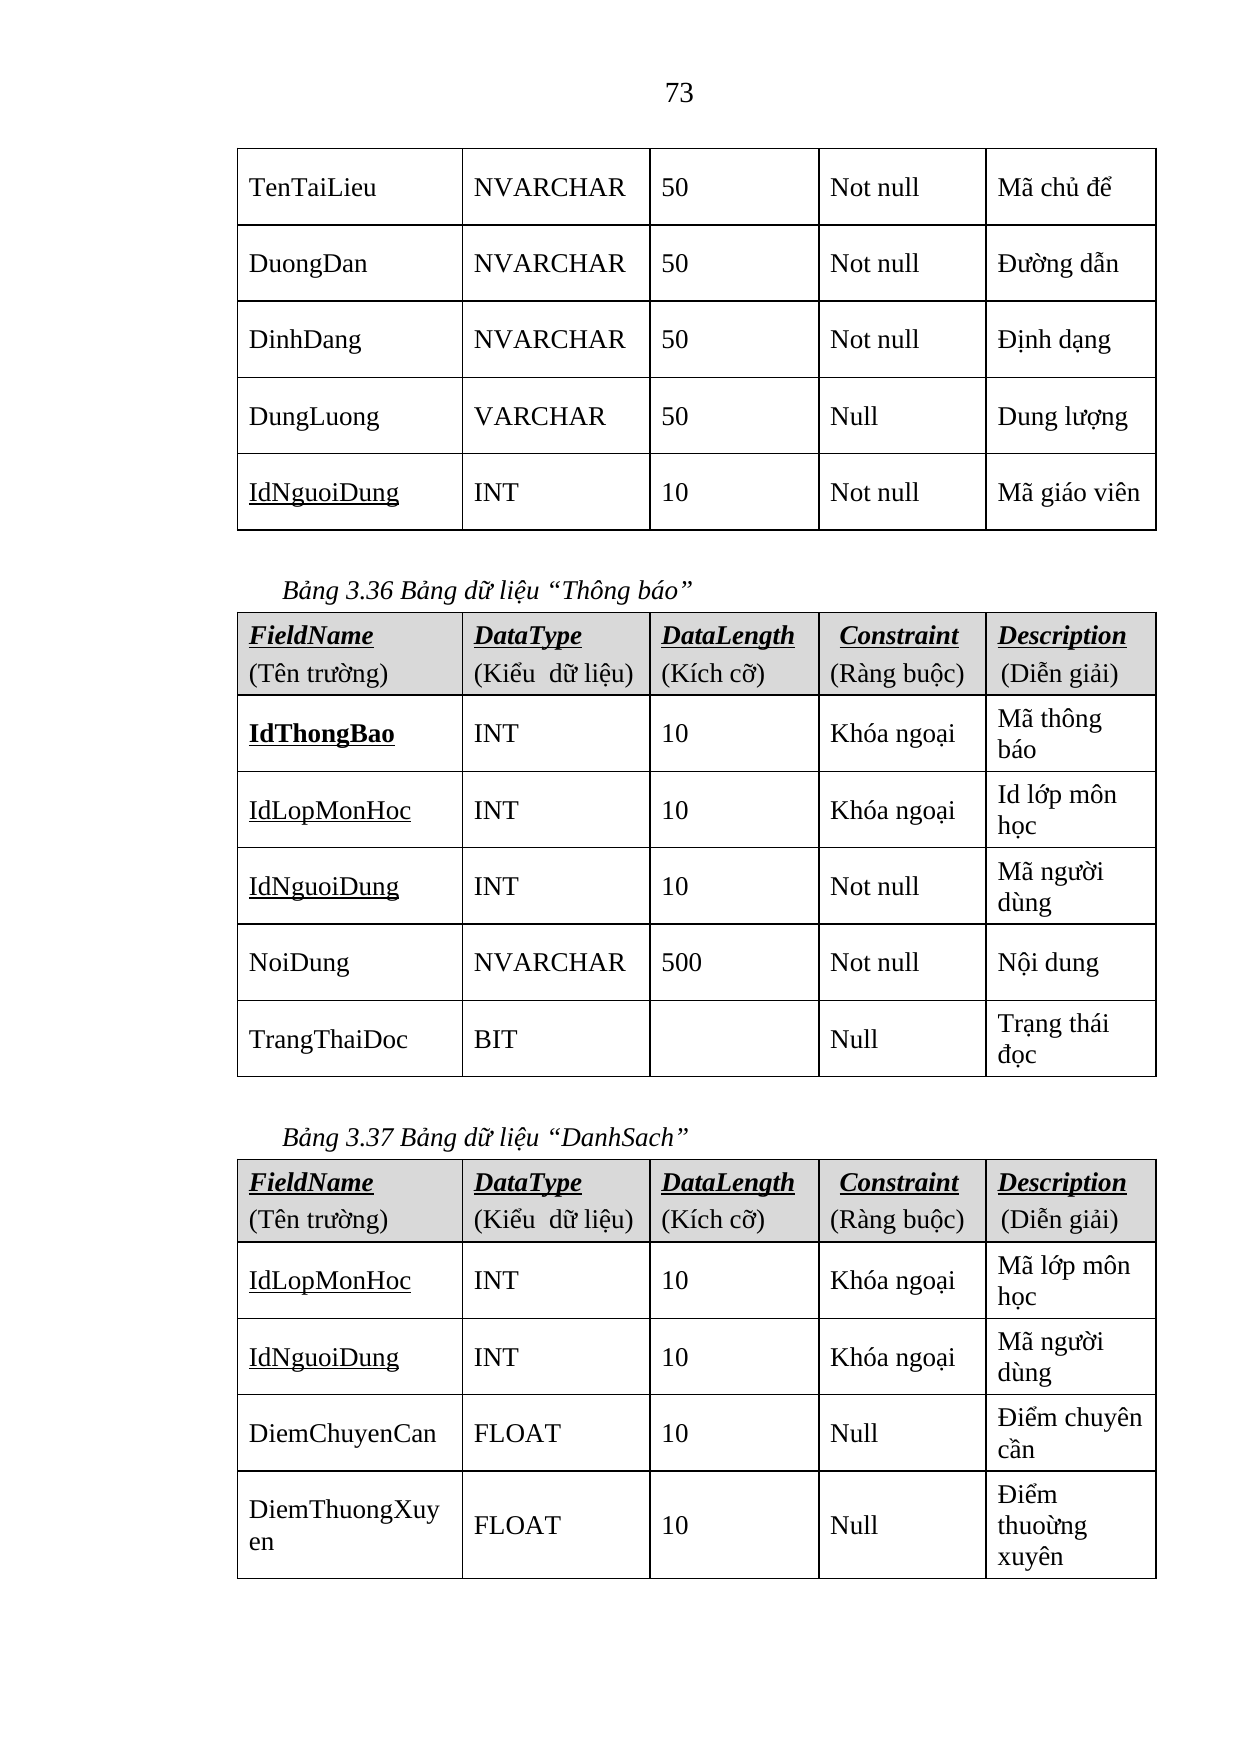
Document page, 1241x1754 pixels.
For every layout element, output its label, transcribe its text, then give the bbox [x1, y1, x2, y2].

table_cell NVARCHAR [463, 925, 649, 999]
table_cell Điểm chuyên cần [987, 1395, 1155, 1470]
table_header FieldName (Tên trường) [238, 613, 462, 694]
table_cell DuongDan [238, 226, 462, 300]
table_header FieldName (Tên trường) [238, 1160, 462, 1241]
table_cell 10 [651, 696, 818, 771]
table_header DataLength (Kích cỡ) [651, 1160, 818, 1241]
table_header DataType (Kiểu dữ liệu) [463, 613, 649, 694]
table_cell Khóa ngoại [820, 772, 985, 847]
table_cell DiemThuongXuyen [238, 1472, 462, 1578]
table_cell Not null [820, 848, 985, 923]
table_cell FLOAT [463, 1472, 649, 1578]
table_cell Đường dẫn [987, 226, 1155, 300]
table_cell IdLopMonHoc [238, 772, 462, 847]
table_cell INT [463, 1243, 649, 1317]
table_cell Mã người dùng [987, 1319, 1155, 1394]
table_cell DiemChuyenCan [238, 1395, 462, 1470]
table_cell INT [463, 454, 649, 529]
table_cell IdNguoiDung [238, 454, 462, 529]
table_cell Null [820, 1001, 985, 1076]
table_cell 10 [651, 1472, 818, 1578]
table_cell Định dạng [987, 302, 1155, 376]
table_cell Khóa ngoại [820, 1243, 985, 1317]
table_cell 10 [651, 772, 818, 847]
table_cell Null [820, 1395, 985, 1470]
table_header Constraint (Ràng buộc) [820, 1160, 985, 1241]
table_cell TrangThaiDoc [238, 1001, 462, 1076]
table_cell 10 [651, 454, 818, 529]
table_cell 50 [651, 378, 818, 453]
table_cell Id lớp môn học [987, 772, 1155, 847]
table_cell NVARCHAR [463, 226, 649, 300]
table_cell BIT [463, 1001, 649, 1076]
table_cell NVARCHAR [463, 302, 649, 376]
table_cell INT [463, 696, 649, 771]
table_cell [651, 1001, 818, 1076]
table_cell Not null [820, 925, 985, 999]
table_cell IdNguoiDung [238, 1319, 462, 1394]
table_cell INT [463, 1319, 649, 1394]
table_header DataLength (Kích cỡ) [651, 613, 818, 694]
table_cell Null [820, 1472, 985, 1578]
table_cell Khóa ngoại [820, 696, 985, 771]
table_cell Mã chủ để [987, 149, 1155, 224]
table_header Constraint (Ràng buộc) [820, 613, 985, 694]
table_header DataType (Kiểu dữ liệu) [463, 1160, 649, 1241]
table_cell DinhDang [238, 302, 462, 376]
table_cell IdLopMonHoc [238, 1243, 462, 1317]
table_cell INT [463, 848, 649, 923]
table_cell Trạng thái đọc [987, 1001, 1155, 1076]
table_cell NVARCHAR [463, 149, 649, 224]
table_cell FLOAT [463, 1395, 649, 1470]
table_header Description (Diễn giải) [987, 1160, 1155, 1241]
table_cell Not null [820, 226, 985, 300]
table_cell Not null [820, 302, 985, 376]
table_cell Mã lớp môn học [987, 1243, 1155, 1317]
table_cell IdNguoiDung [238, 848, 462, 923]
table_cell Not null [820, 454, 985, 529]
table_cell IdThongBao [238, 696, 462, 771]
table_cell 50 [651, 149, 818, 224]
table_cell 10 [651, 1395, 818, 1470]
table_cell VARCHAR [463, 378, 649, 453]
table_cell Điểm thuoừng xuyên [987, 1472, 1155, 1578]
table_cell Mã giáo viên [987, 454, 1155, 529]
table_cell 10 [651, 1243, 818, 1317]
table_cell TenTaiLieu [238, 149, 462, 224]
table_cell 50 [651, 302, 818, 376]
table_cell Dung lượng [987, 378, 1155, 453]
table_cell Not null [820, 149, 985, 224]
table_cell Nội dung [987, 925, 1155, 999]
table_cell NoiDung [238, 925, 462, 999]
table_cell 500 [651, 925, 818, 999]
table_cell INT [463, 772, 649, 847]
table_cell Null [820, 378, 985, 453]
table_cell 10 [651, 848, 818, 923]
table_cell DungLuong [238, 378, 462, 453]
table_cell Mã người dùng [987, 848, 1155, 923]
table_cell Khóa ngoại [820, 1319, 985, 1394]
table_cell 50 [651, 226, 818, 300]
table_cell 10 [651, 1319, 818, 1394]
table_header Description (Diễn giải) [987, 613, 1155, 694]
table_cell Mã thông báo [987, 696, 1155, 771]
